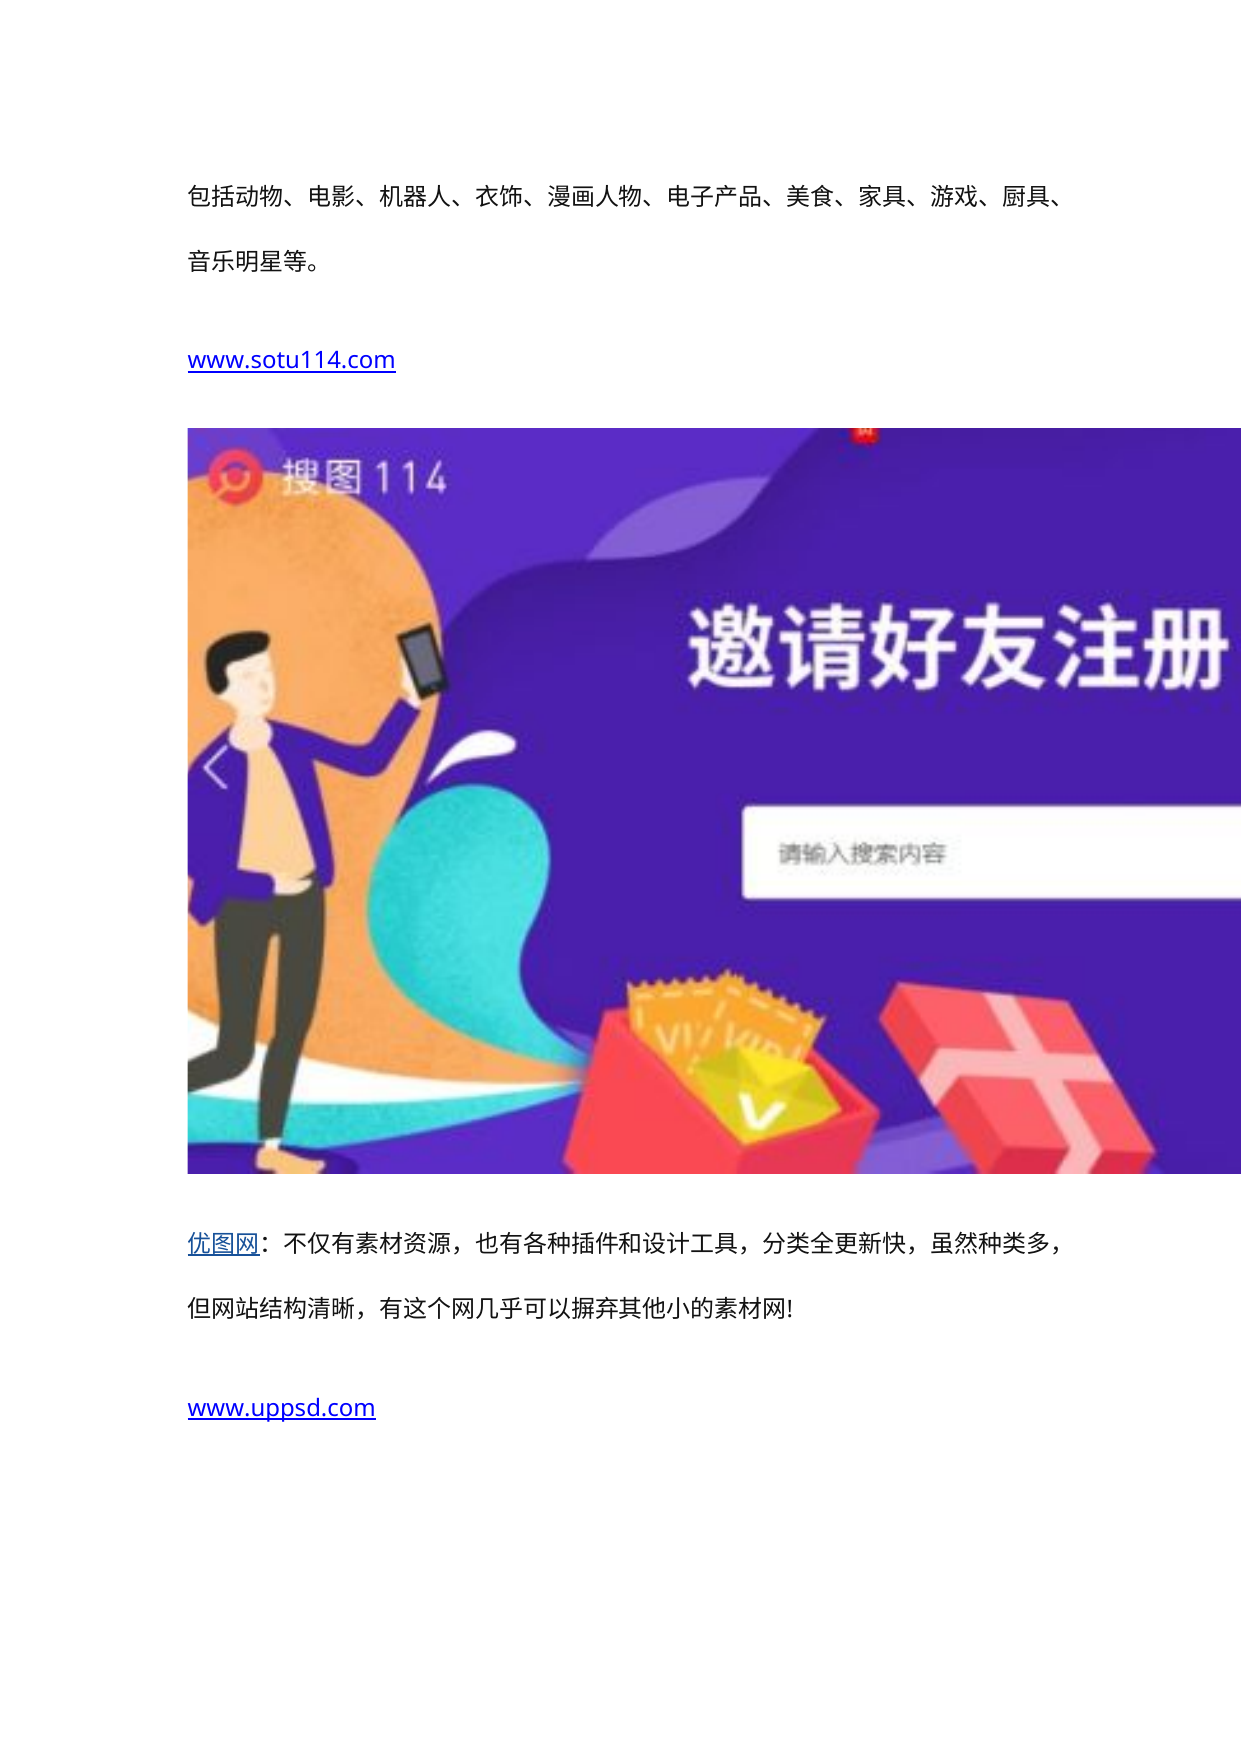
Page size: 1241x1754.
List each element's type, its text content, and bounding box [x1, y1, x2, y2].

text www.sotu114.com [187, 327, 1053, 392]
text www.uppsd.com [187, 1374, 1053, 1439]
text 优图网：不仅有素材资源，也有各种插件和设计工具，分类全更新快，虽然种类多，但网站结构清晰，有这个网几乎可以摒弃其他小的素材网! [187, 1209, 1053, 1339]
picture [187, 428, 1241, 1174]
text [187, 162, 1053, 292]
